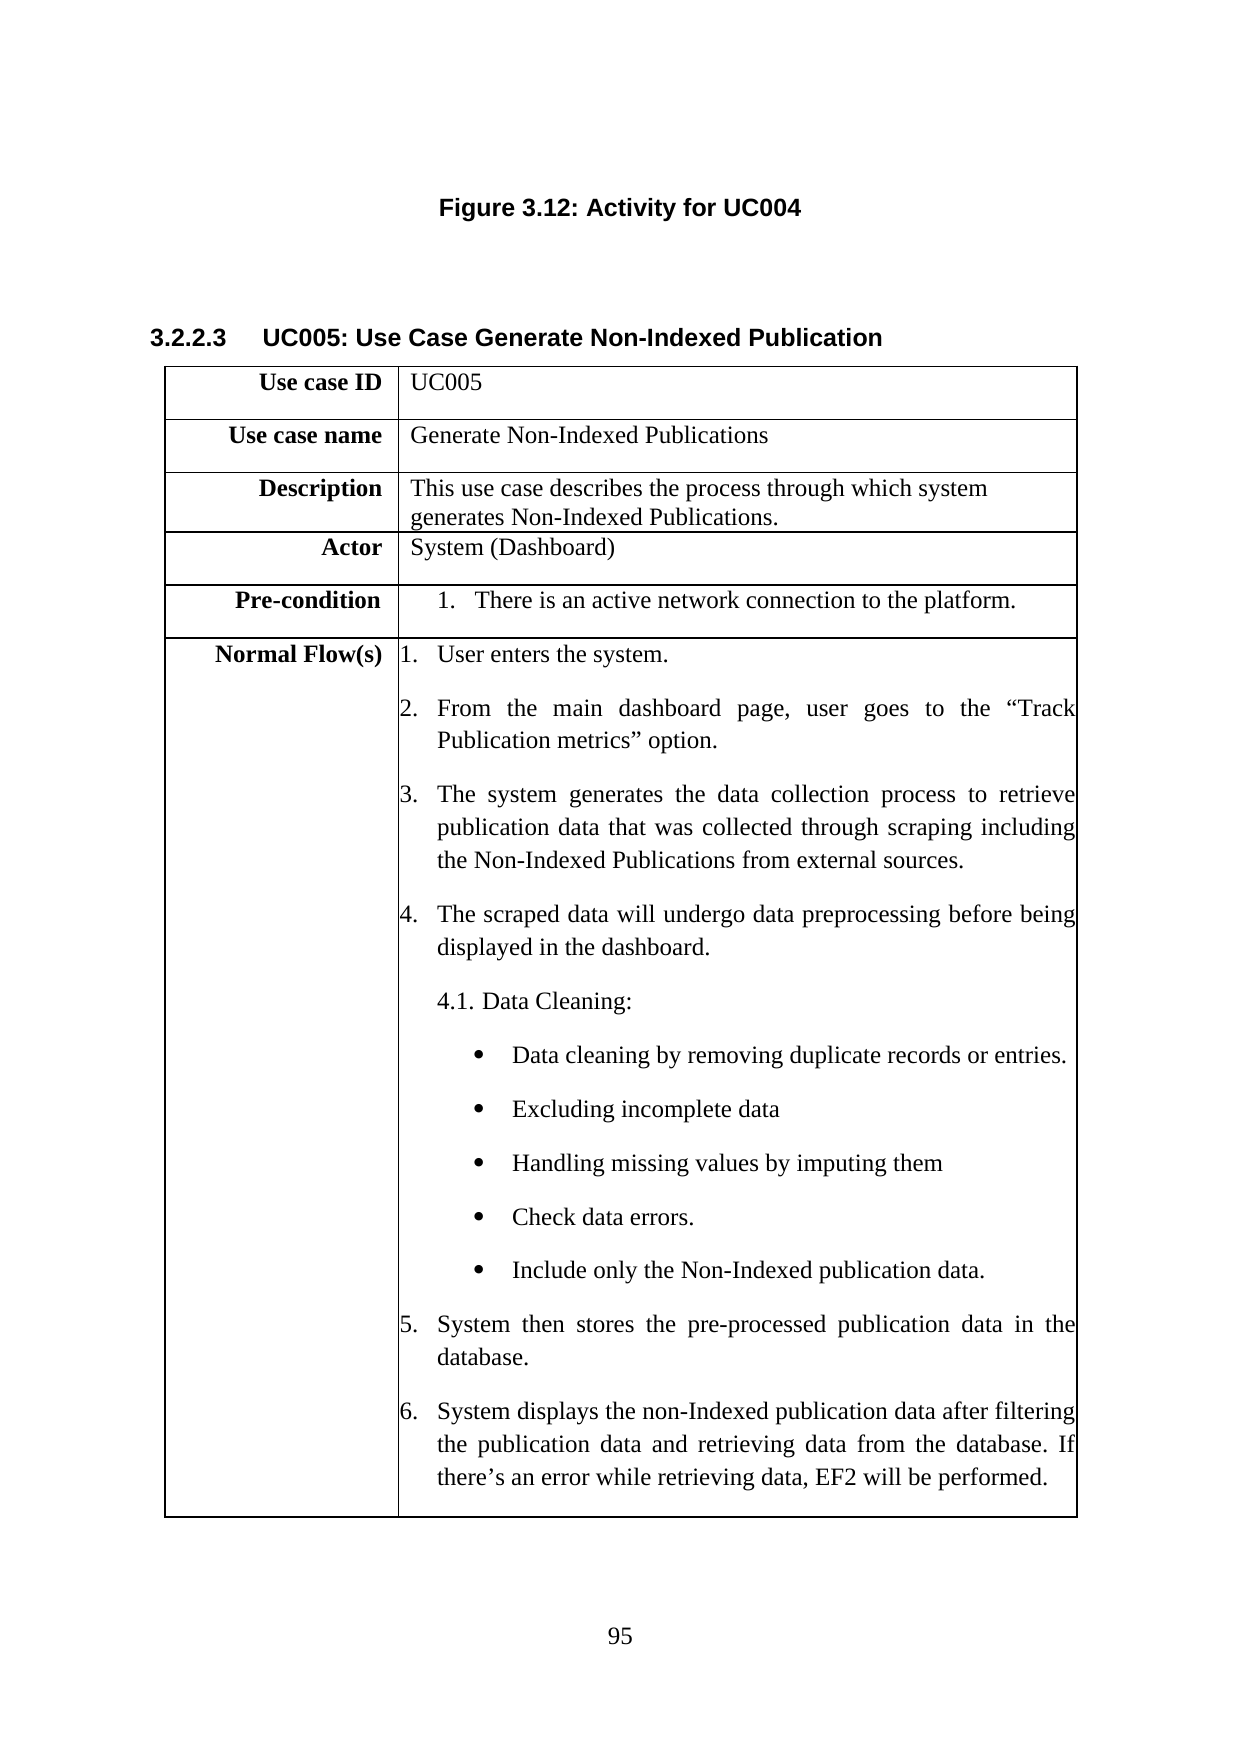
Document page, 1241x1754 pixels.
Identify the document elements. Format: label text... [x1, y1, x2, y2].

table_cell Use case name [166, 420, 398, 472]
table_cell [399, 639, 1076, 1516]
table_cell Pre-condition [166, 586, 398, 637]
table_cell Actor [166, 533, 398, 584]
list Figure 3.12: Activity for UC004 [150, 193, 1090, 222]
table_cell Description [166, 473, 398, 531]
table_cell Normal Flow(s) [166, 639, 398, 1516]
table_cell This use case describes the process through which system generates Non-Indexed Publications. [399, 473, 1076, 531]
list UC005: Use Case Generate Non-Indexed Publication [150, 322, 1090, 351]
table_cell There is an active network connection to the platform. [399, 586, 1076, 637]
table_cell System (Dashboard) [399, 533, 1076, 584]
table_cell Generate Non-Indexed Publications [399, 420, 1076, 472]
table_header Use case ID [166, 367, 398, 419]
table_header UC005 [399, 367, 1076, 419]
